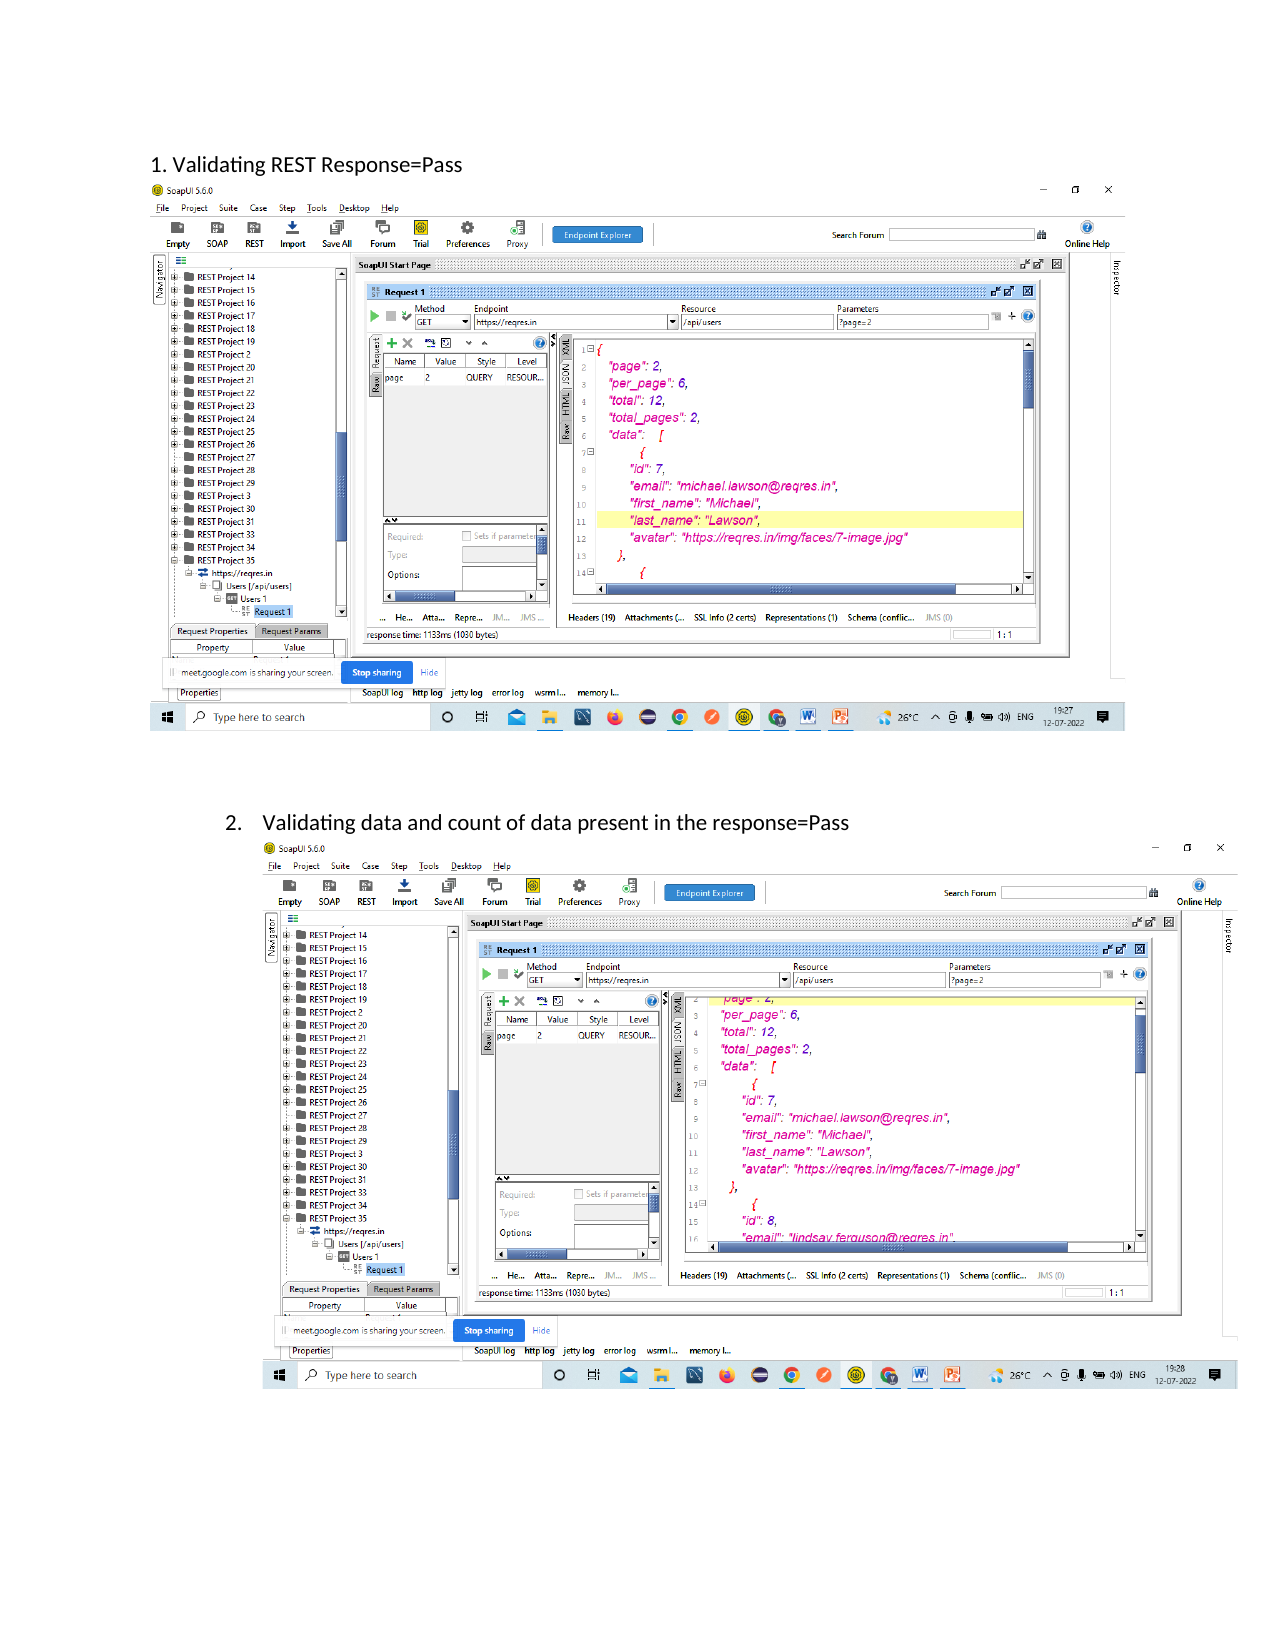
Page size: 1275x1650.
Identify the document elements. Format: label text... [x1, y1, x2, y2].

picture [150, 182, 1125, 731]
picture [262, 840, 1238, 1389]
text 1. Validating REST Response=Pass [150, 150, 1125, 182]
